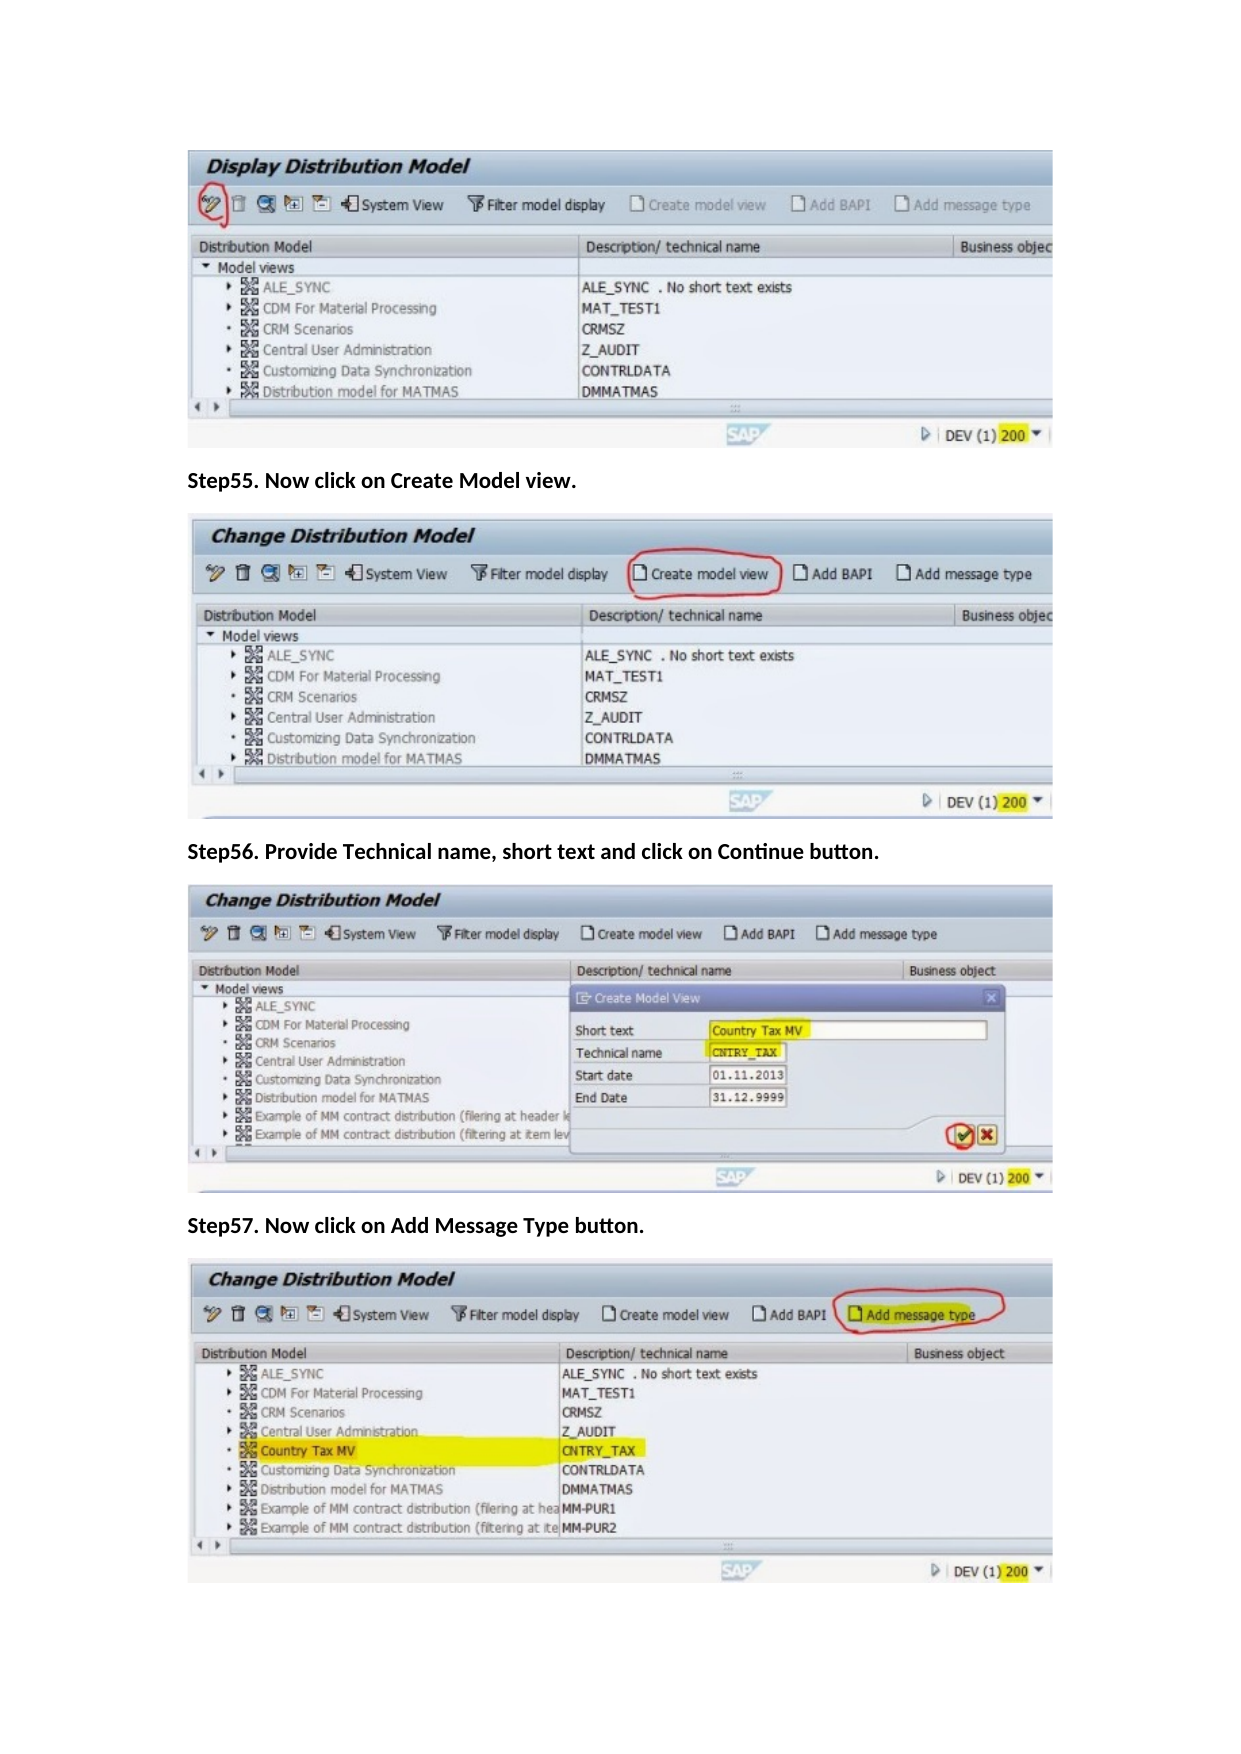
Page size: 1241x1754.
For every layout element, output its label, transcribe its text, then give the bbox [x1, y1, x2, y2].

text Step57. Now click on Add Message Type button. [187, 1211, 1053, 1239]
picture [187, 884, 1053, 1193]
text Step55. Now click on Create Model view. [187, 466, 1053, 494]
picture [187, 1258, 1053, 1583]
picture [187, 513, 1053, 819]
picture [187, 150, 1053, 448]
text Step56. Provide Technical name, short text and click on Continue button. [187, 837, 1053, 866]
